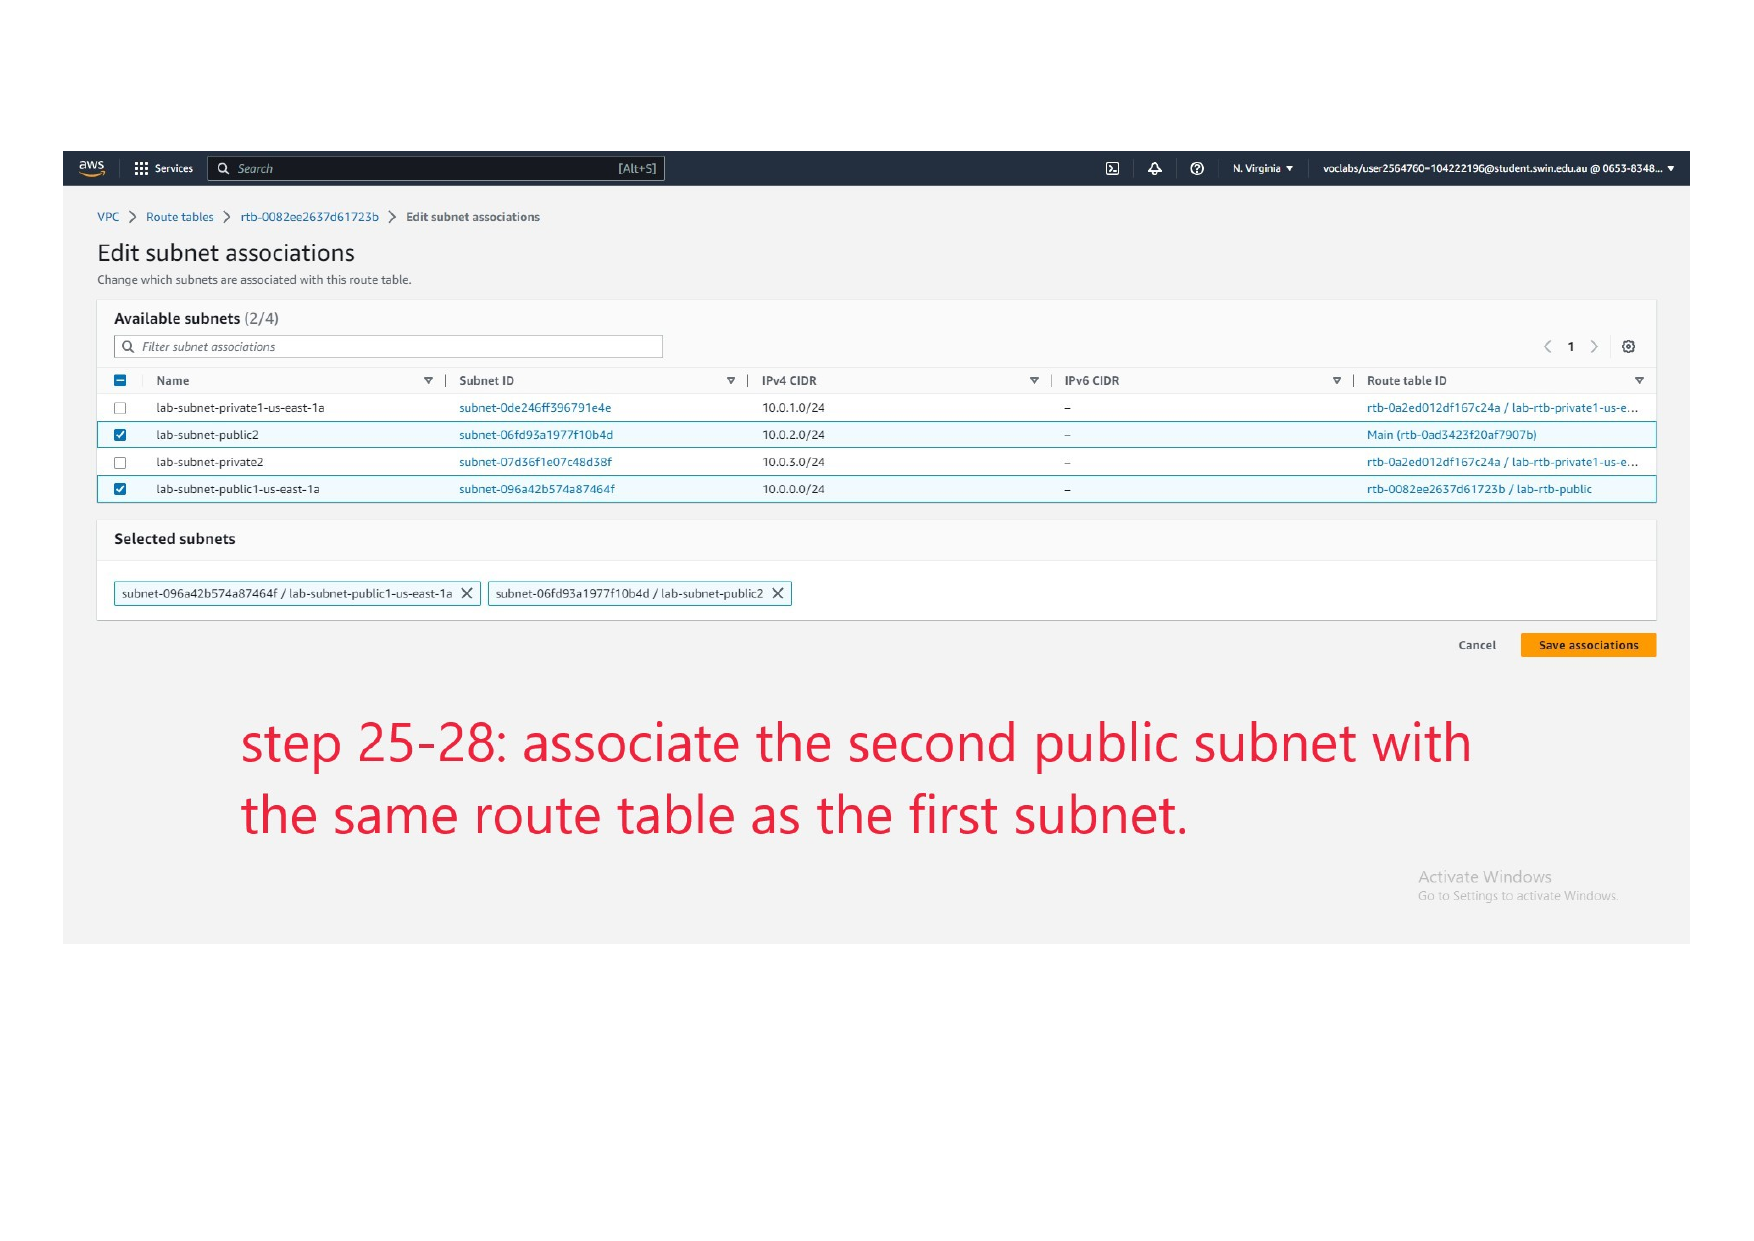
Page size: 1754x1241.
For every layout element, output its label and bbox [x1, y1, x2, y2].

picture [63, 151, 1690, 944]
